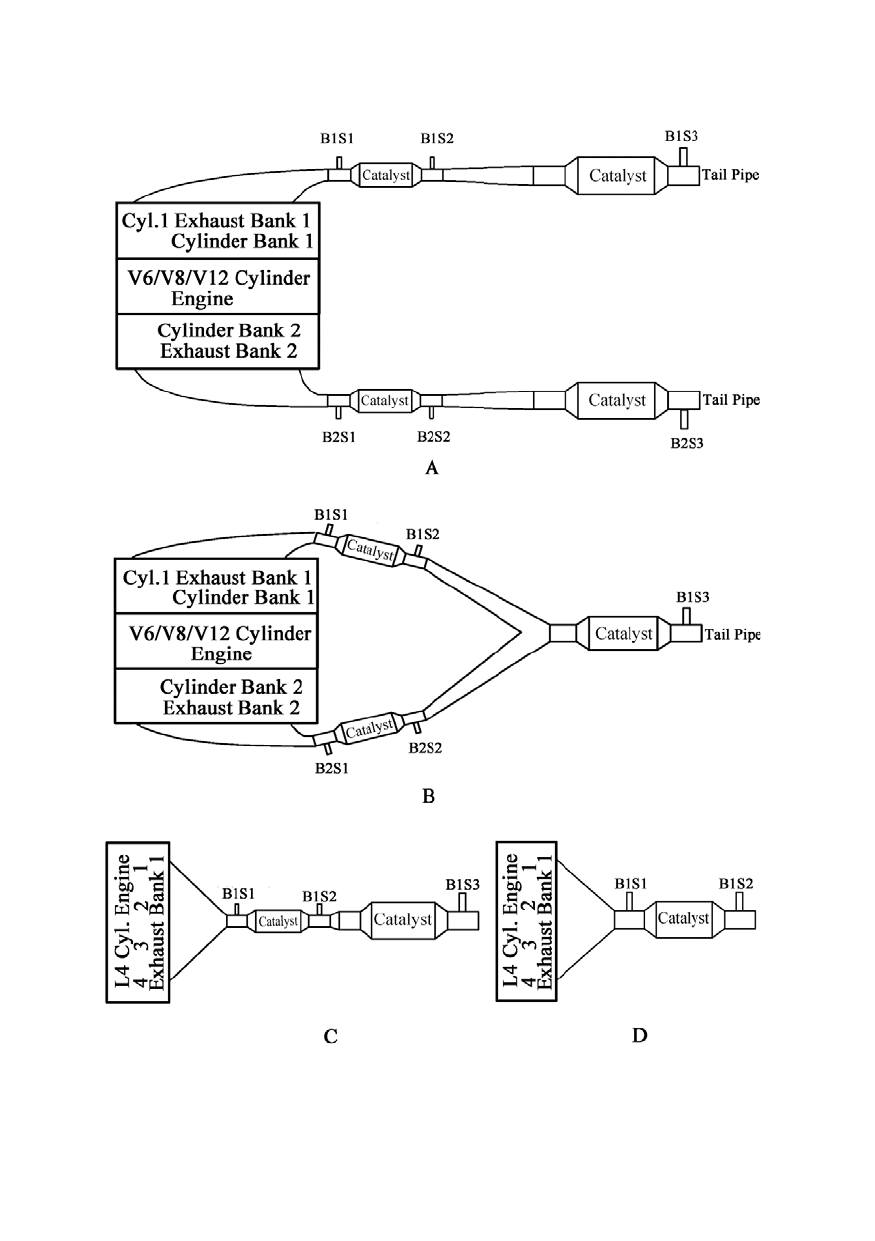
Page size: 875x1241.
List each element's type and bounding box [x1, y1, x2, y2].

picture [105, 130, 761, 1044]
